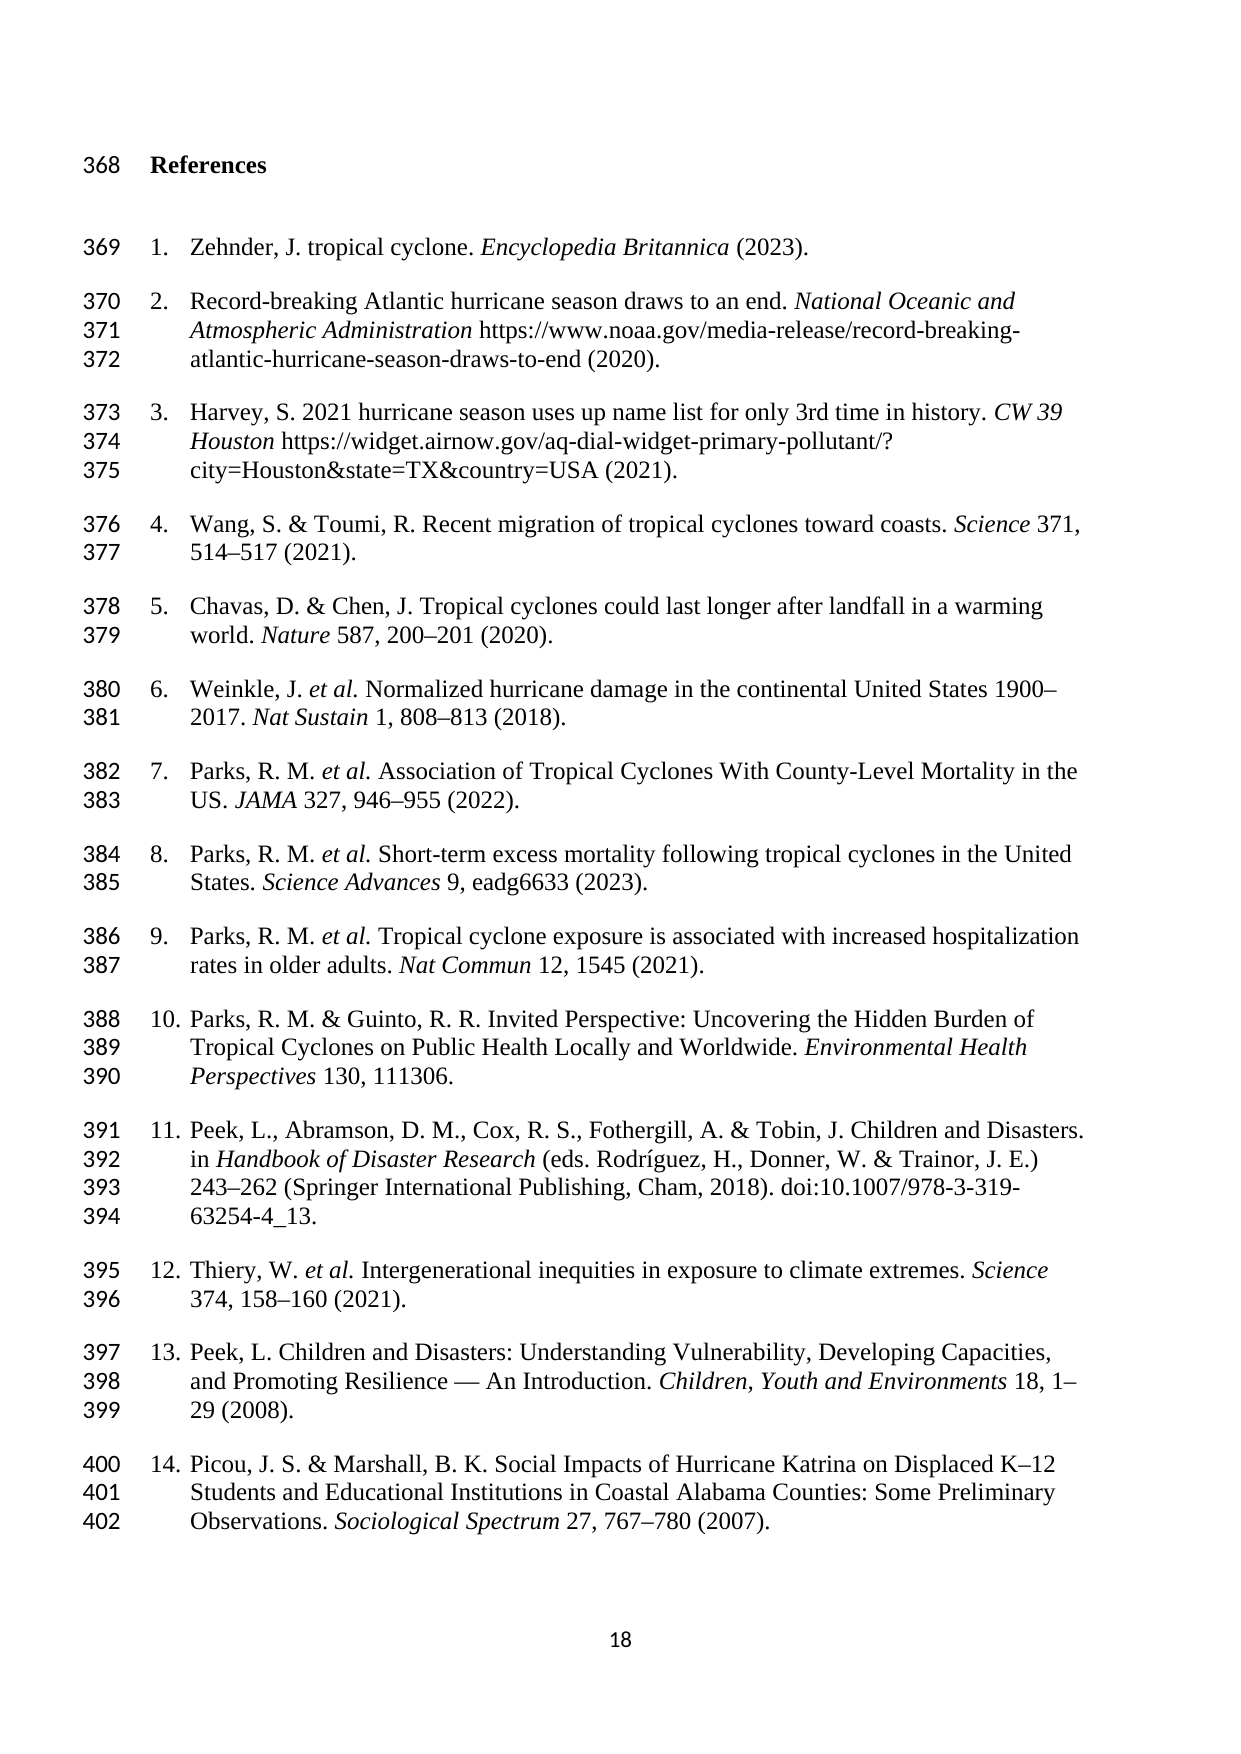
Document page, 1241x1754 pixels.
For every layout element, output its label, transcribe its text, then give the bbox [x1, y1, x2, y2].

text 13. Peek, L. Children and Disasters: Understanding Vulnerability, Developing Capacities, and Promoting Resilience — An Introduction. Children, Youth and Environments 18, 1–29 (2008). [150, 1337, 1090, 1424]
text References [150, 150, 1090, 179]
text 2. Record-breaking Atlantic hurricane season draws to an end. National Oceanic and Atmospheric Administration https://www.noaa.gov/media-release/record-breaking-atlantic-hurricane-season-draws-to-end (2020). [150, 286, 1090, 372]
text 12. Thiery, W. et al. Intergenerational inequities in exposure to climate extremes. Science 374, 158–160 (2021). [150, 1255, 1090, 1312]
text 8. Parks, R. M. et al. Short-term excess mortality following tropical cyclones in the United States. Science Advances 9, eadg6633 (2023). [150, 839, 1090, 896]
text 10. Parks, R. M. & Guinto, R. R. Invited Perspective: Uncovering the Hidden Burden of Tropical Cyclones on Public Health Locally and Worldwide. Environmental Health Perspectives 130, 111306. [150, 1004, 1090, 1090]
text 3. Harvey, S. 2021 hurricane season uses up name list for only 3rd time in history. CW 39 Houston https://widget.airnow.gov/aq-dial-widget-primary-pollutant/?city=Houston&state=TX&country=USA (2021). [150, 397, 1090, 484]
text 4. Wang, S. & Toumi, R. Recent migration of tropical cyclones toward coasts. Science 371, 514–517 (2021). [150, 509, 1090, 566]
text 1. Zehnder, J. tropical cyclone. Encyclopedia Britannica (2023). [150, 232, 1090, 261]
text 7. Parks, R. M. et al. Association of Tropical Cyclones With County-Level Mortality in the US. JAMA 327, 946–955 (2022). [150, 756, 1090, 814]
text 6. Weinkle, J. et al. Normalized hurricane damage in the continental United States 1900–2017. Nat Sustain 1, 808–813 (2018). [150, 674, 1090, 731]
text 5. Chavas, D. & Chen, J. Tropical cyclones could last longer after landfall in a warming world. Nature 587, 200–201 (2020). [150, 591, 1090, 649]
text 11. Peek, L., Abramson, D. M., Cox, R. S., Fothergill, A. & Tobin, J. Children and Disasters. in Handbook of Disaster Research (eds. Rodríguez, H., Donner, W. & Trainor, J. E.) 243–262 (Springer International Publishing, Cham, 2018). doi:10.1007/978-3-319-63254-4_13. [150, 1115, 1090, 1230]
text 14. Picou, J. S. & Marshall, B. K. Social Impacts of Hurricane Katrina on Displaced K–12 Students and Educational Institutions in Coastal Alabama Counties: Some Preliminary Observations. Sociological Spectrum 27, 767–780 (2007). [150, 1449, 1090, 1535]
text 9. Parks, R. M. et al. Tropical cyclone exposure is associated with increased hospitalization rates in older adults. Nat Commun 12, 1545 (2021). [150, 921, 1090, 979]
